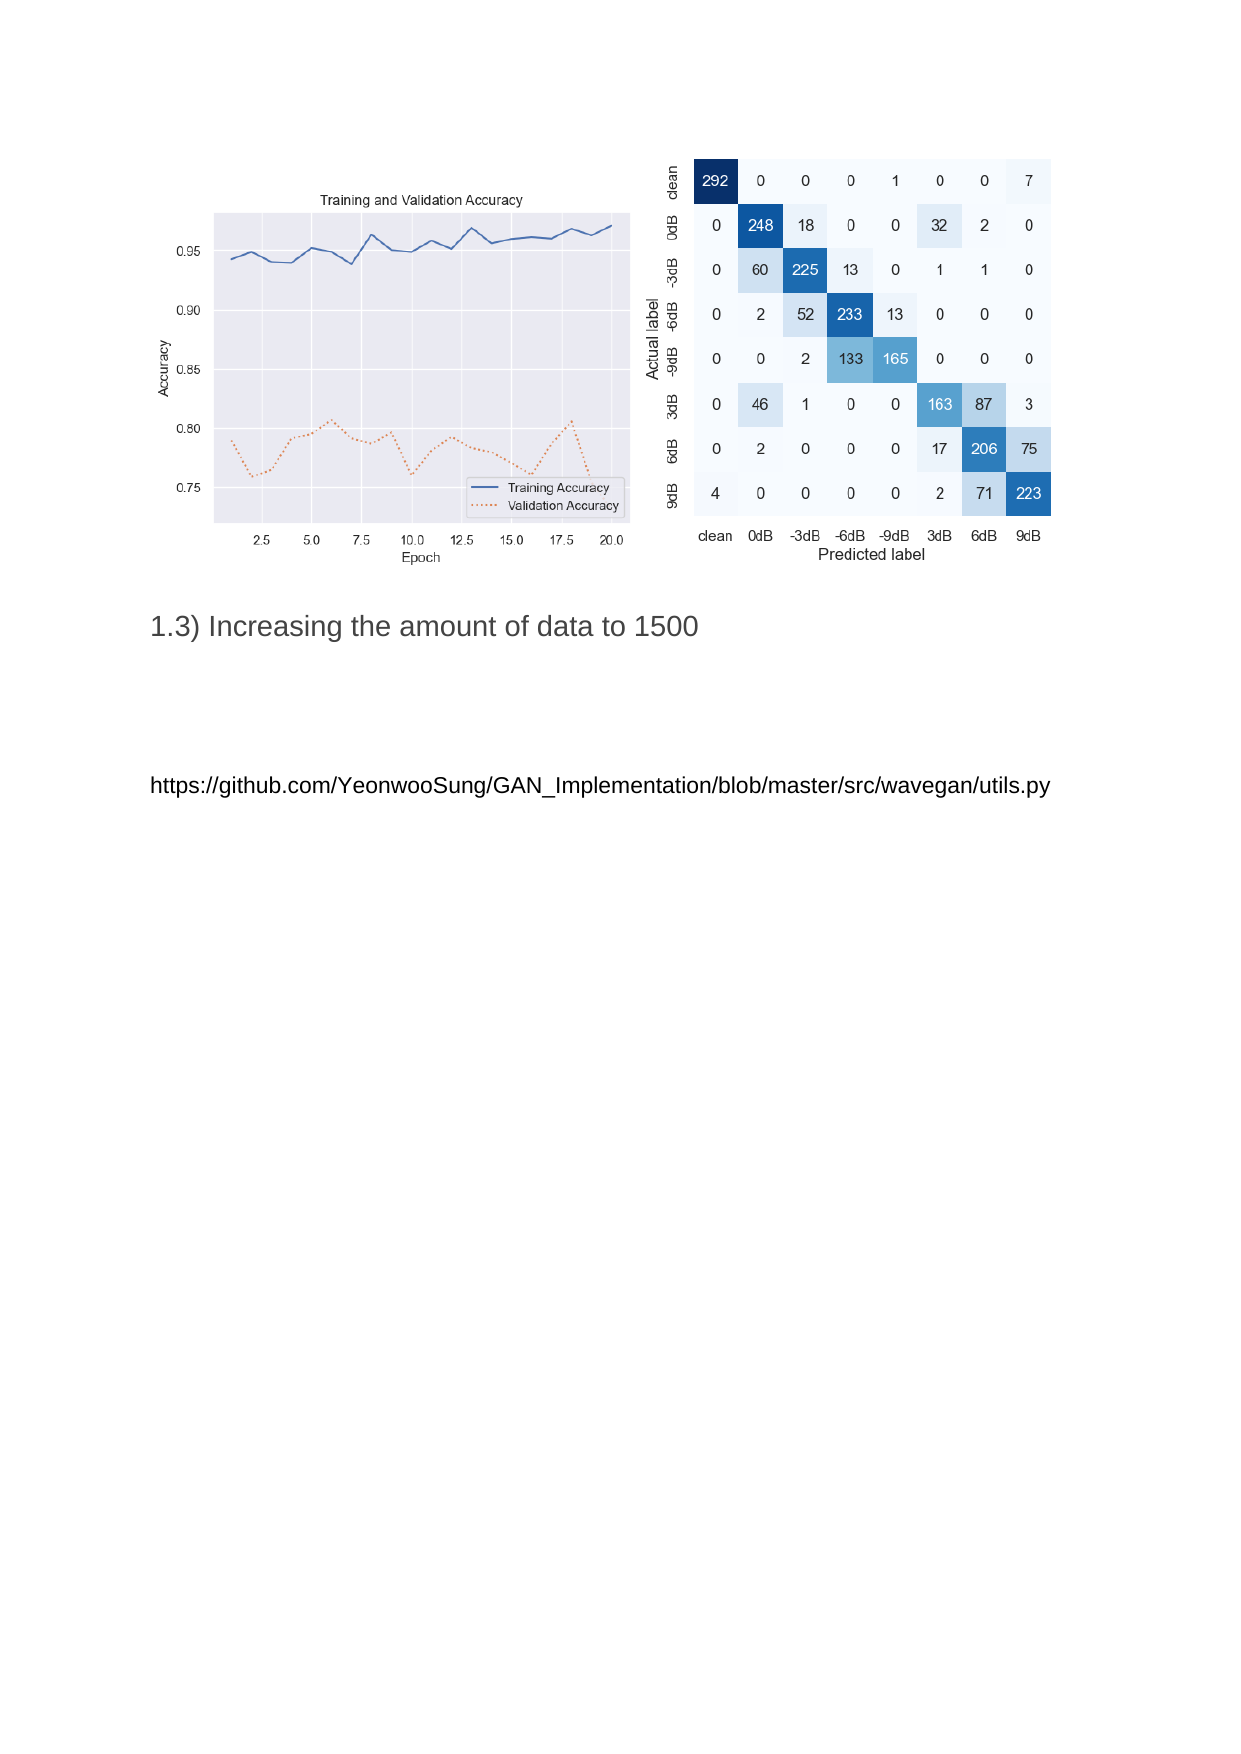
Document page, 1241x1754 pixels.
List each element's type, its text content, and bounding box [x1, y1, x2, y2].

text https://github.com/YeonwooSung/GAN_Implementation/blob/master/src/wavegan/utils.py [150, 772, 1090, 798]
picture [150, 150, 1060, 572]
subtitle 1.3) Increasing the amount of data to 1500 [150, 609, 1090, 643]
